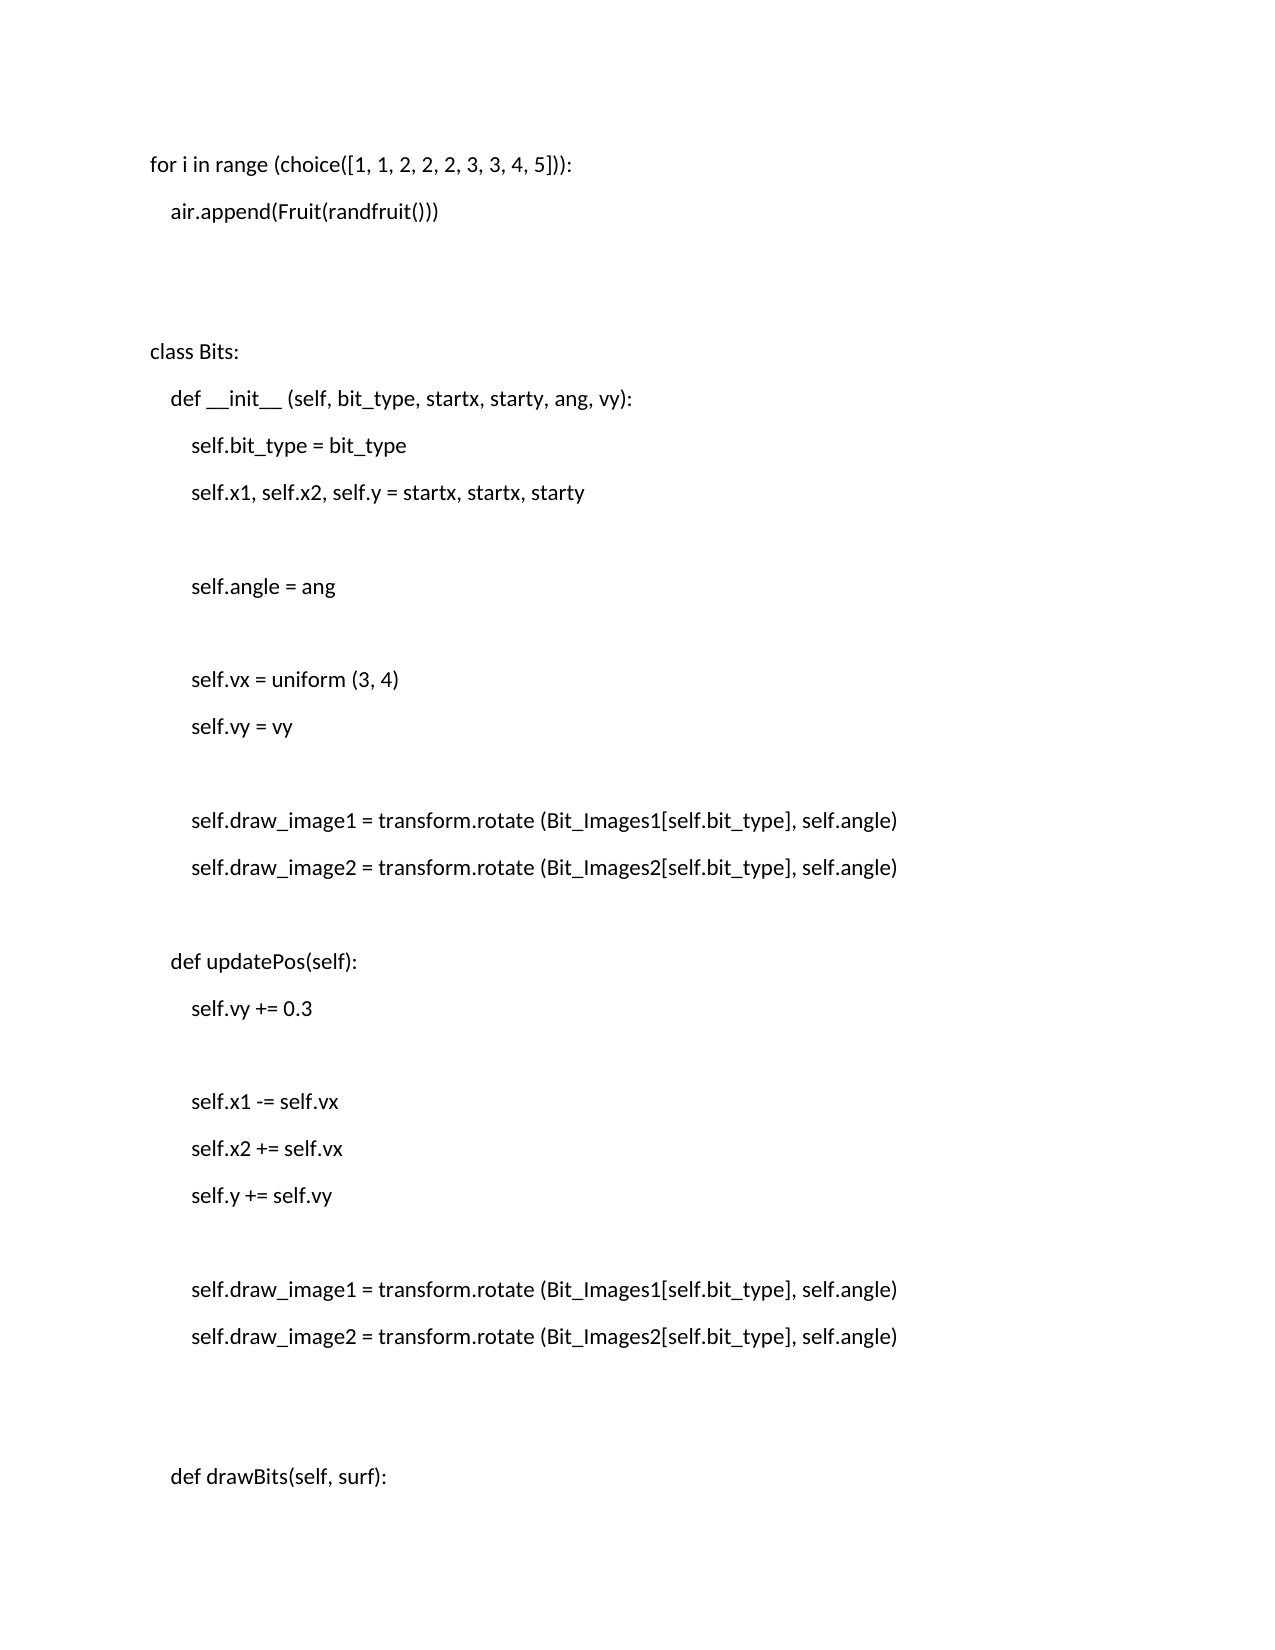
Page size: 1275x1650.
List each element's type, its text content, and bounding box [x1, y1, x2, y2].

text self.draw_image2 = transform.rotate (Bit_Images2[self.bit_type], self.angle) [150, 853, 1125, 881]
text self.draw_image1 = transform.rotate (Bit_Images1[self.bit_type], self.angle) [150, 806, 1125, 834]
text for i in range (choice([1, 1, 2, 2, 2, 3, 3, 4, 5])): [150, 150, 1125, 178]
text self.y += self.vy [150, 1181, 1125, 1209]
text def updatePos(self): [150, 947, 1125, 975]
text class Bits: [150, 337, 1125, 366]
text self.bit_type = bit_type [150, 431, 1125, 459]
text self.vx = uniform (3, 4) [150, 666, 1125, 694]
text self.draw_image2 = transform.rotate (Bit_Images2[self.bit_type], self.angle) [150, 1322, 1125, 1350]
text self.angle = ang [150, 572, 1125, 600]
text self.draw_image1 = transform.rotate (Bit_Images1[self.bit_type], self.angle) [150, 1275, 1125, 1303]
text self.vy = vy [150, 712, 1125, 741]
text self.x1 -= self.vx [150, 1087, 1125, 1116]
text self.vy += 0.3 [150, 994, 1125, 1022]
text def drawBits(self, surf): [150, 1462, 1125, 1491]
text def __init__ (self, bit_type, startx, starty, ang, vy): [150, 384, 1125, 412]
text air.append(Fruit(randfruit())) [150, 197, 1125, 225]
text self.x2 += self.vx [150, 1134, 1125, 1162]
text self.x1, self.x2, self.y = startx, startx, starty [150, 478, 1125, 506]
